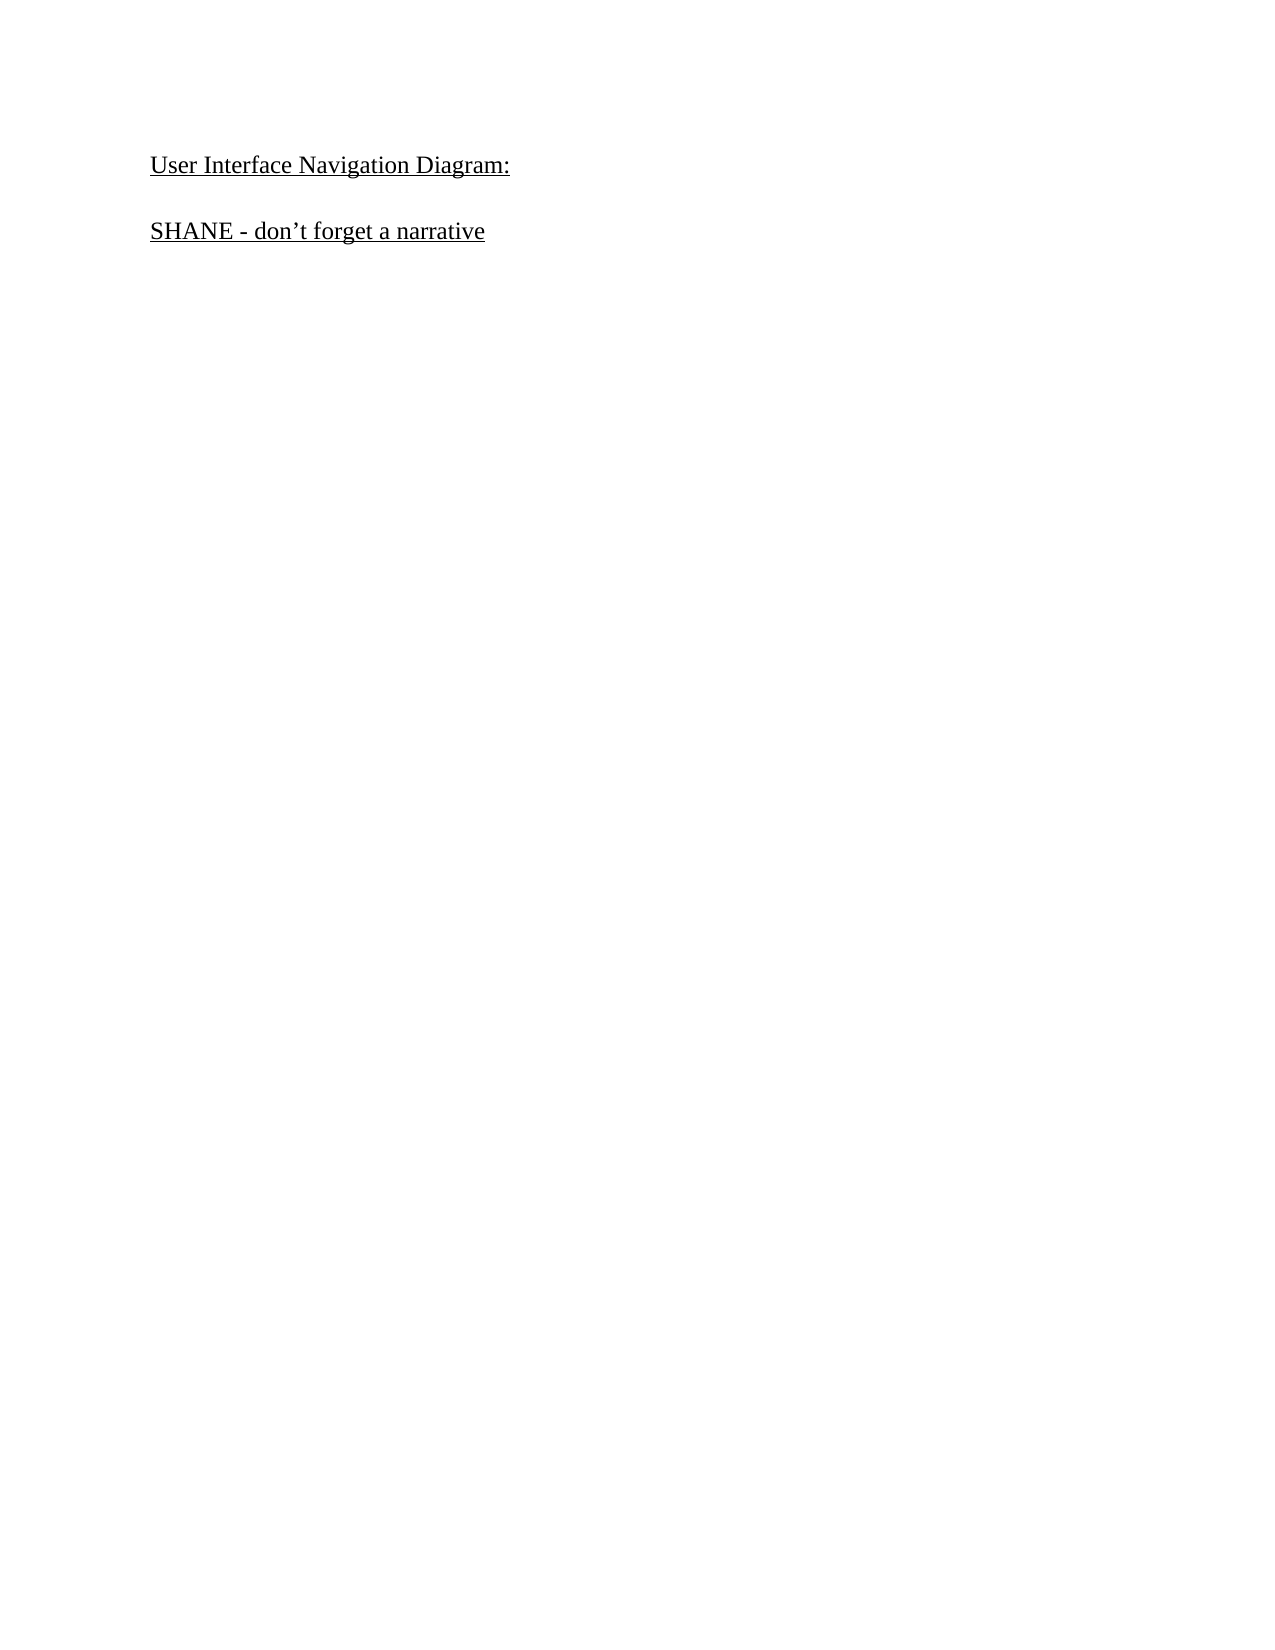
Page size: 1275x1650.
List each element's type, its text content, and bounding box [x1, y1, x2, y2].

text User Interface Navigation Diagram: [150, 150, 1125, 179]
text SHANE - don’t forget a narrative [150, 216, 1125, 245]
